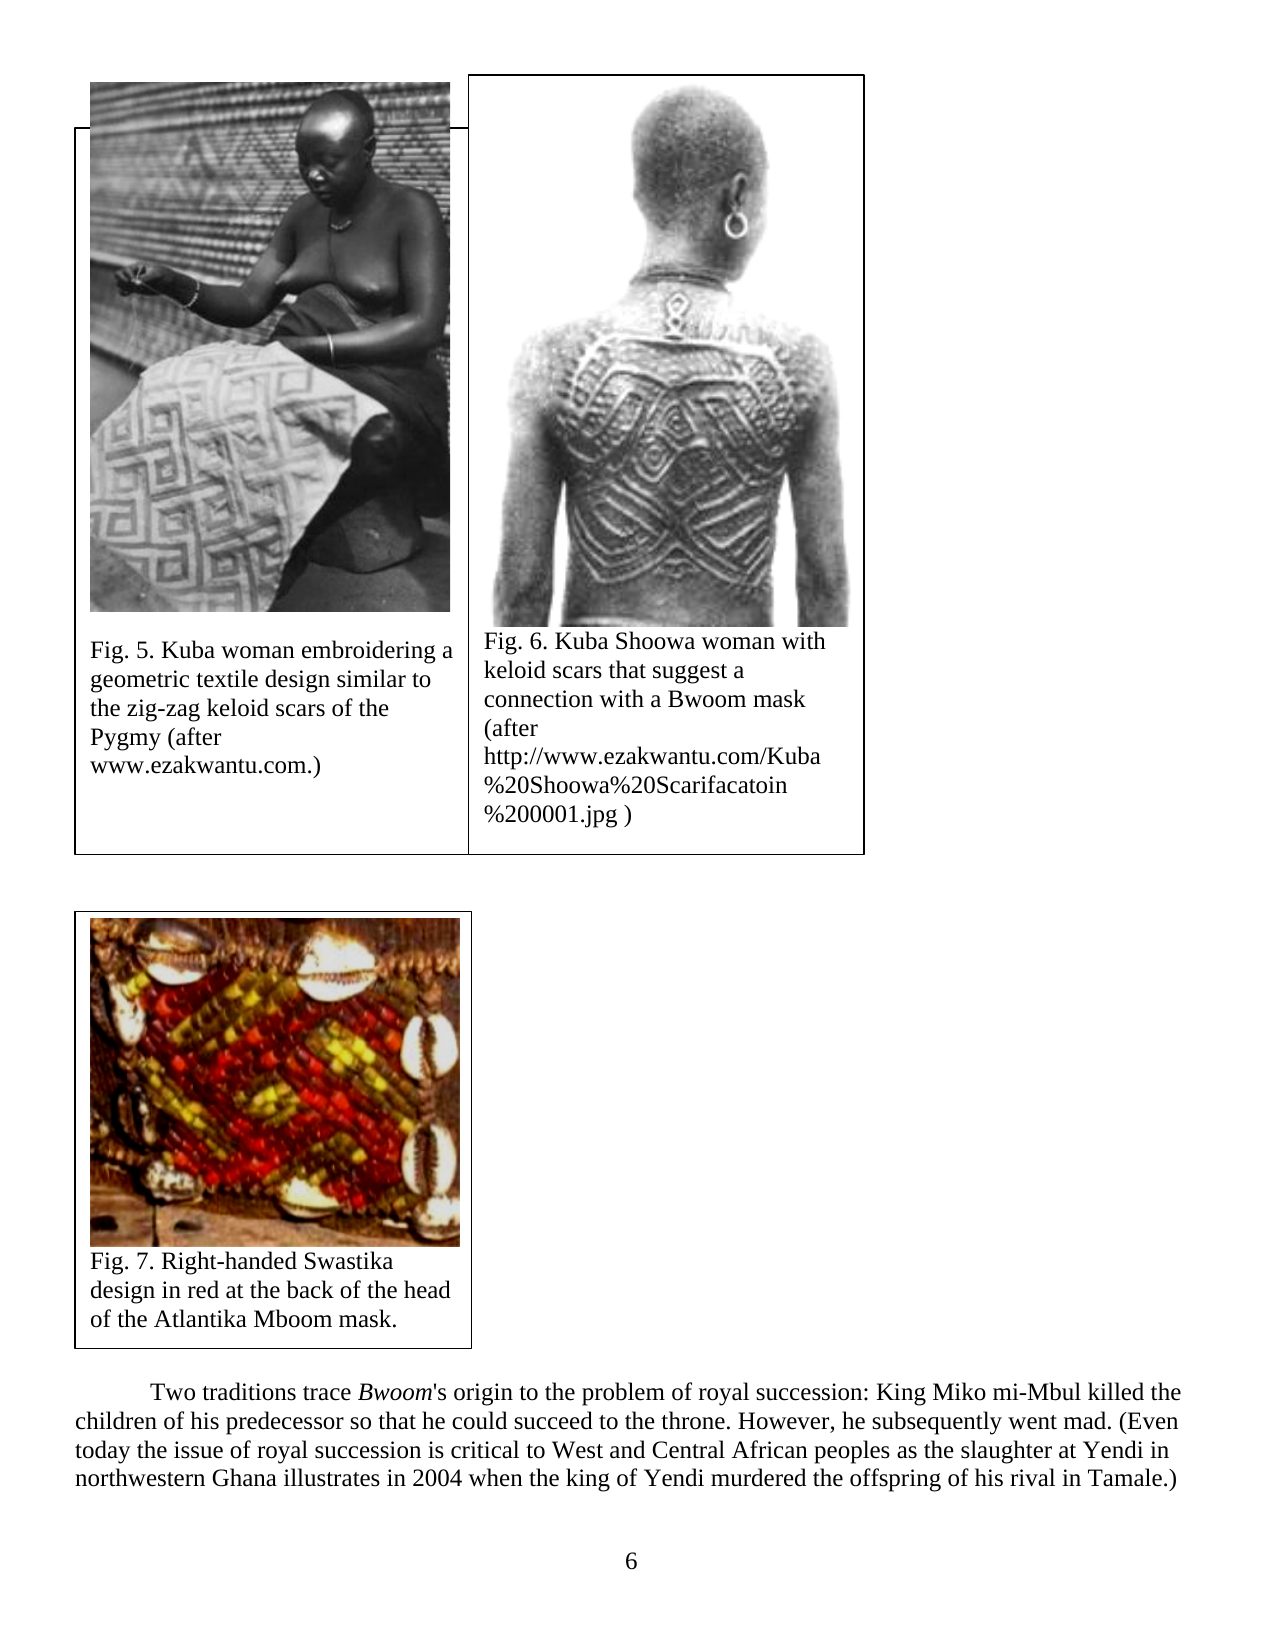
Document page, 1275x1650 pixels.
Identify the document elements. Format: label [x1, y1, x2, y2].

picture [90, 918, 460, 1247]
text [75, 1377, 1200, 1492]
